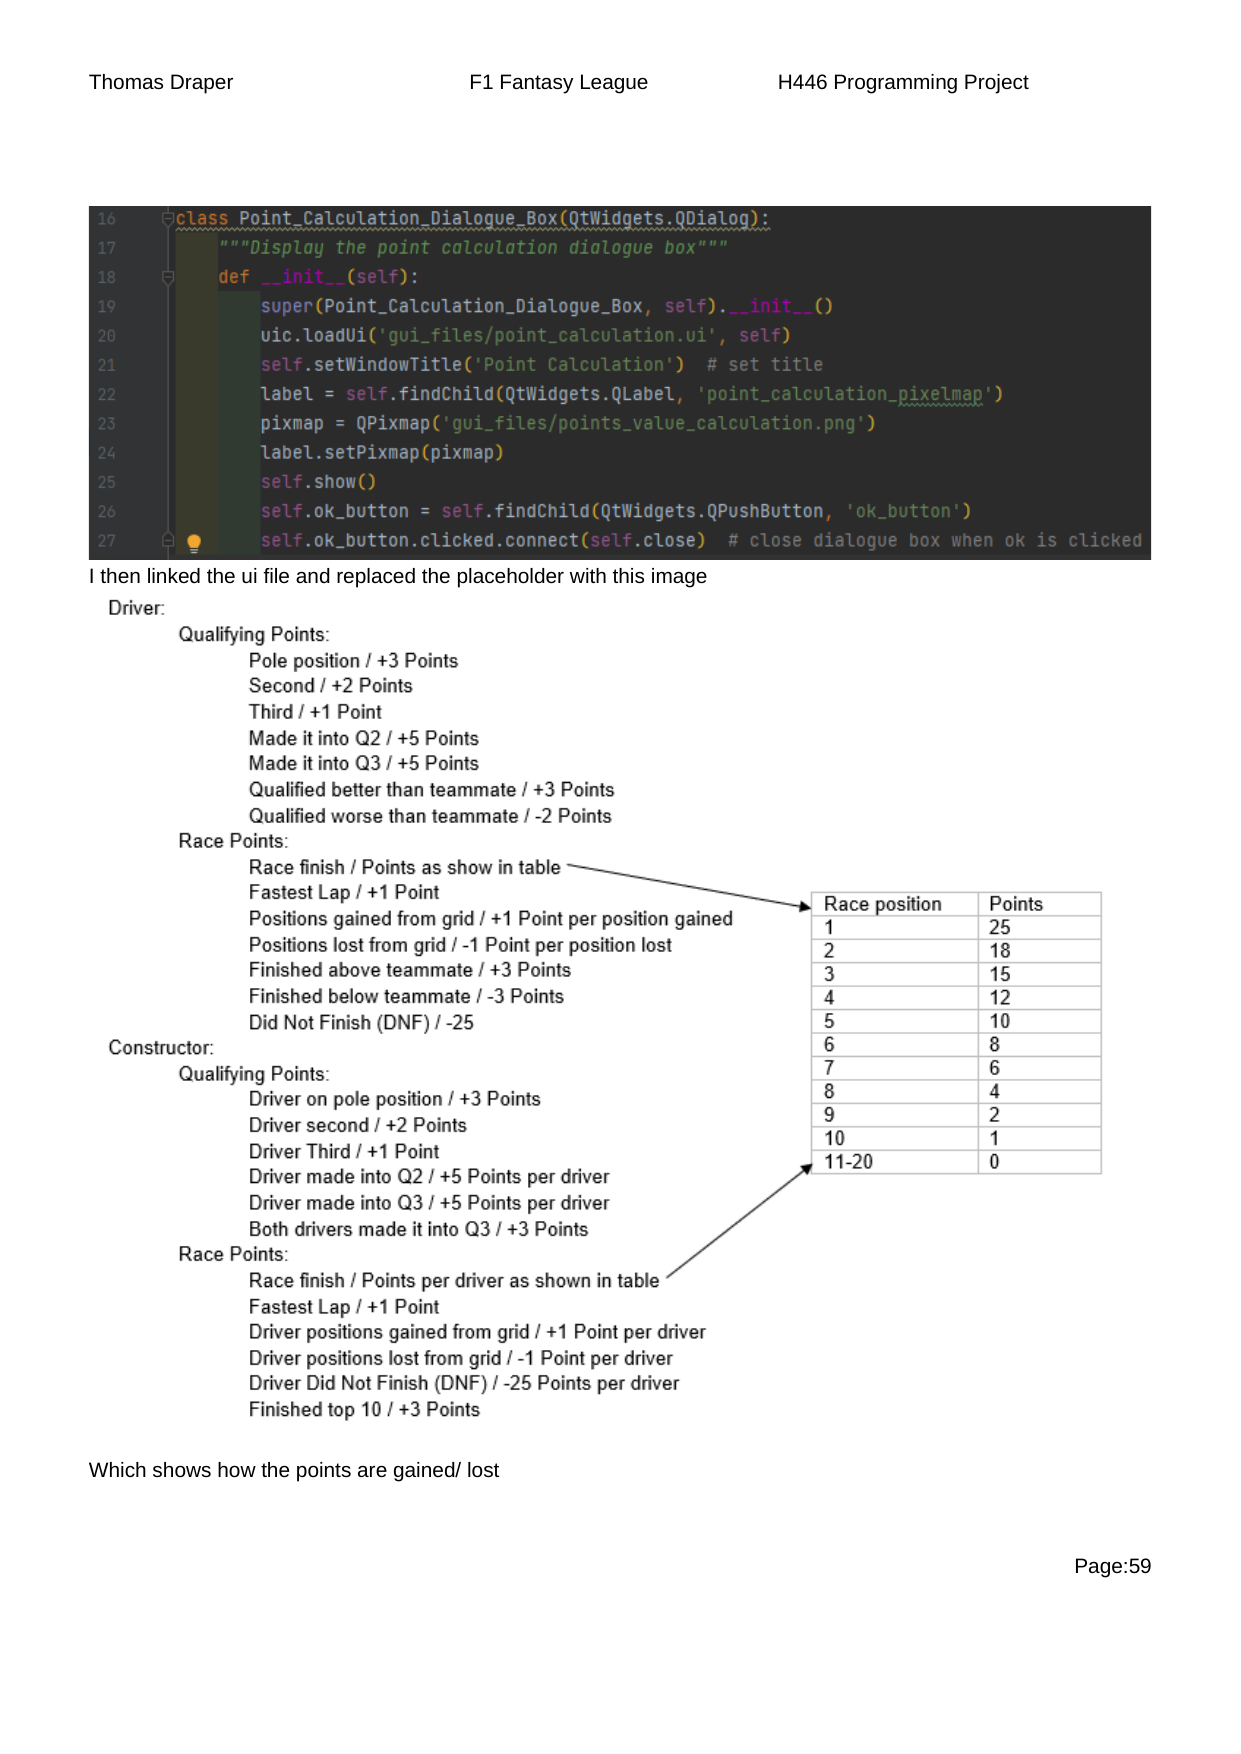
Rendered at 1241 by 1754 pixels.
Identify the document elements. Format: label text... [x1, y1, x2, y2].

text I then linked the ui file and replaced the placeholder with this image [89, 560, 1152, 591]
picture [88, 591, 1152, 1434]
text Which shows how the points are gained/ lost [89, 1457, 1152, 1481]
picture [88, 206, 1152, 560]
